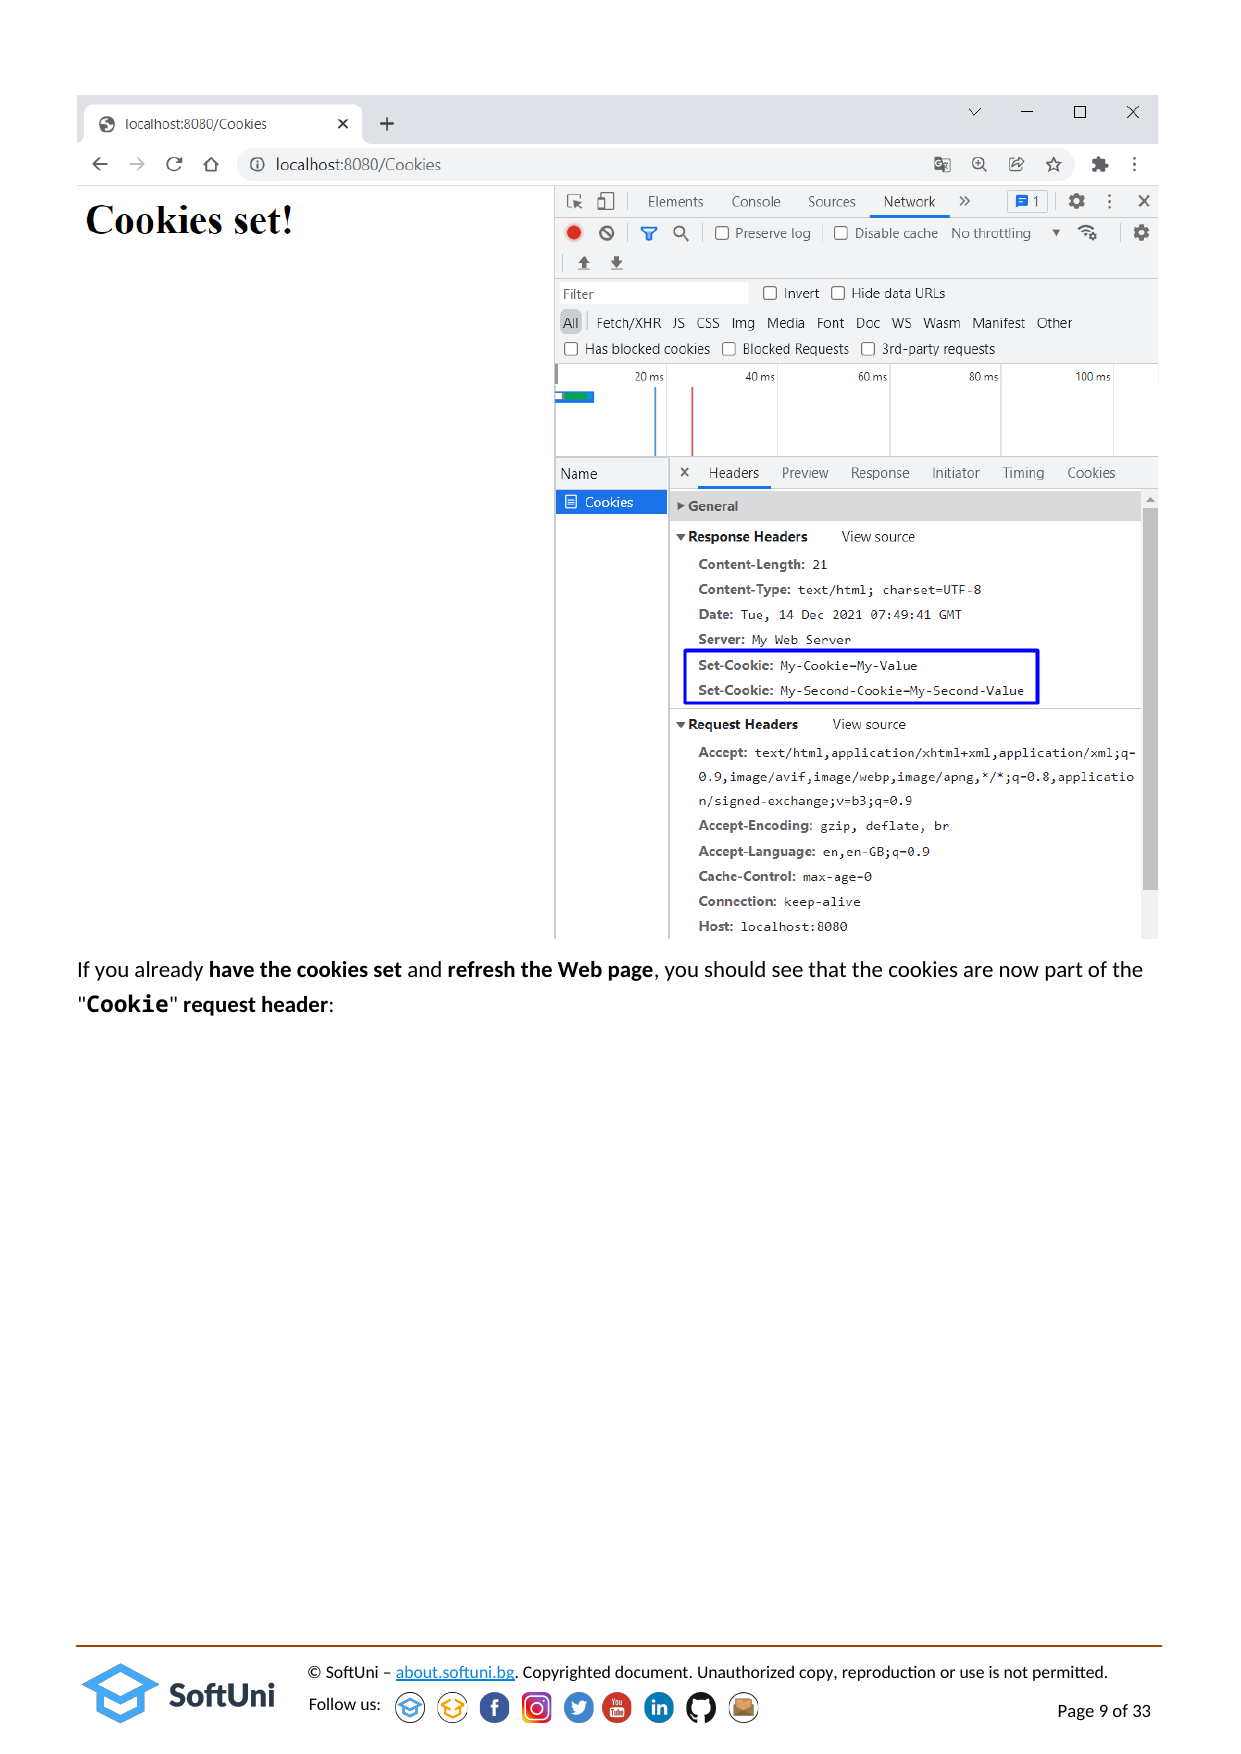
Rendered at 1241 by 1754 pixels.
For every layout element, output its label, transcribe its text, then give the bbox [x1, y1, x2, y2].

picture [479, 1692, 510, 1723]
picture [686, 1692, 716, 1723]
picture [658, 1705, 667, 1714]
text If you already have the cookies set and refresh the Web page, you should see that the cookies are now part of the "Cookie" request header: [77, 955, 1163, 1019]
picture [75, 1658, 281, 1729]
picture [564, 1692, 594, 1723]
picture [437, 1692, 468, 1723]
picture [76, 95, 1159, 939]
picture [728, 1692, 759, 1723]
picture [644, 1714, 653, 1723]
picture [602, 1692, 632, 1723]
picture [522, 1692, 552, 1723]
picture [395, 1692, 425, 1723]
picture [665, 1714, 674, 1723]
picture [644, 1692, 653, 1701]
picture [665, 1692, 674, 1701]
